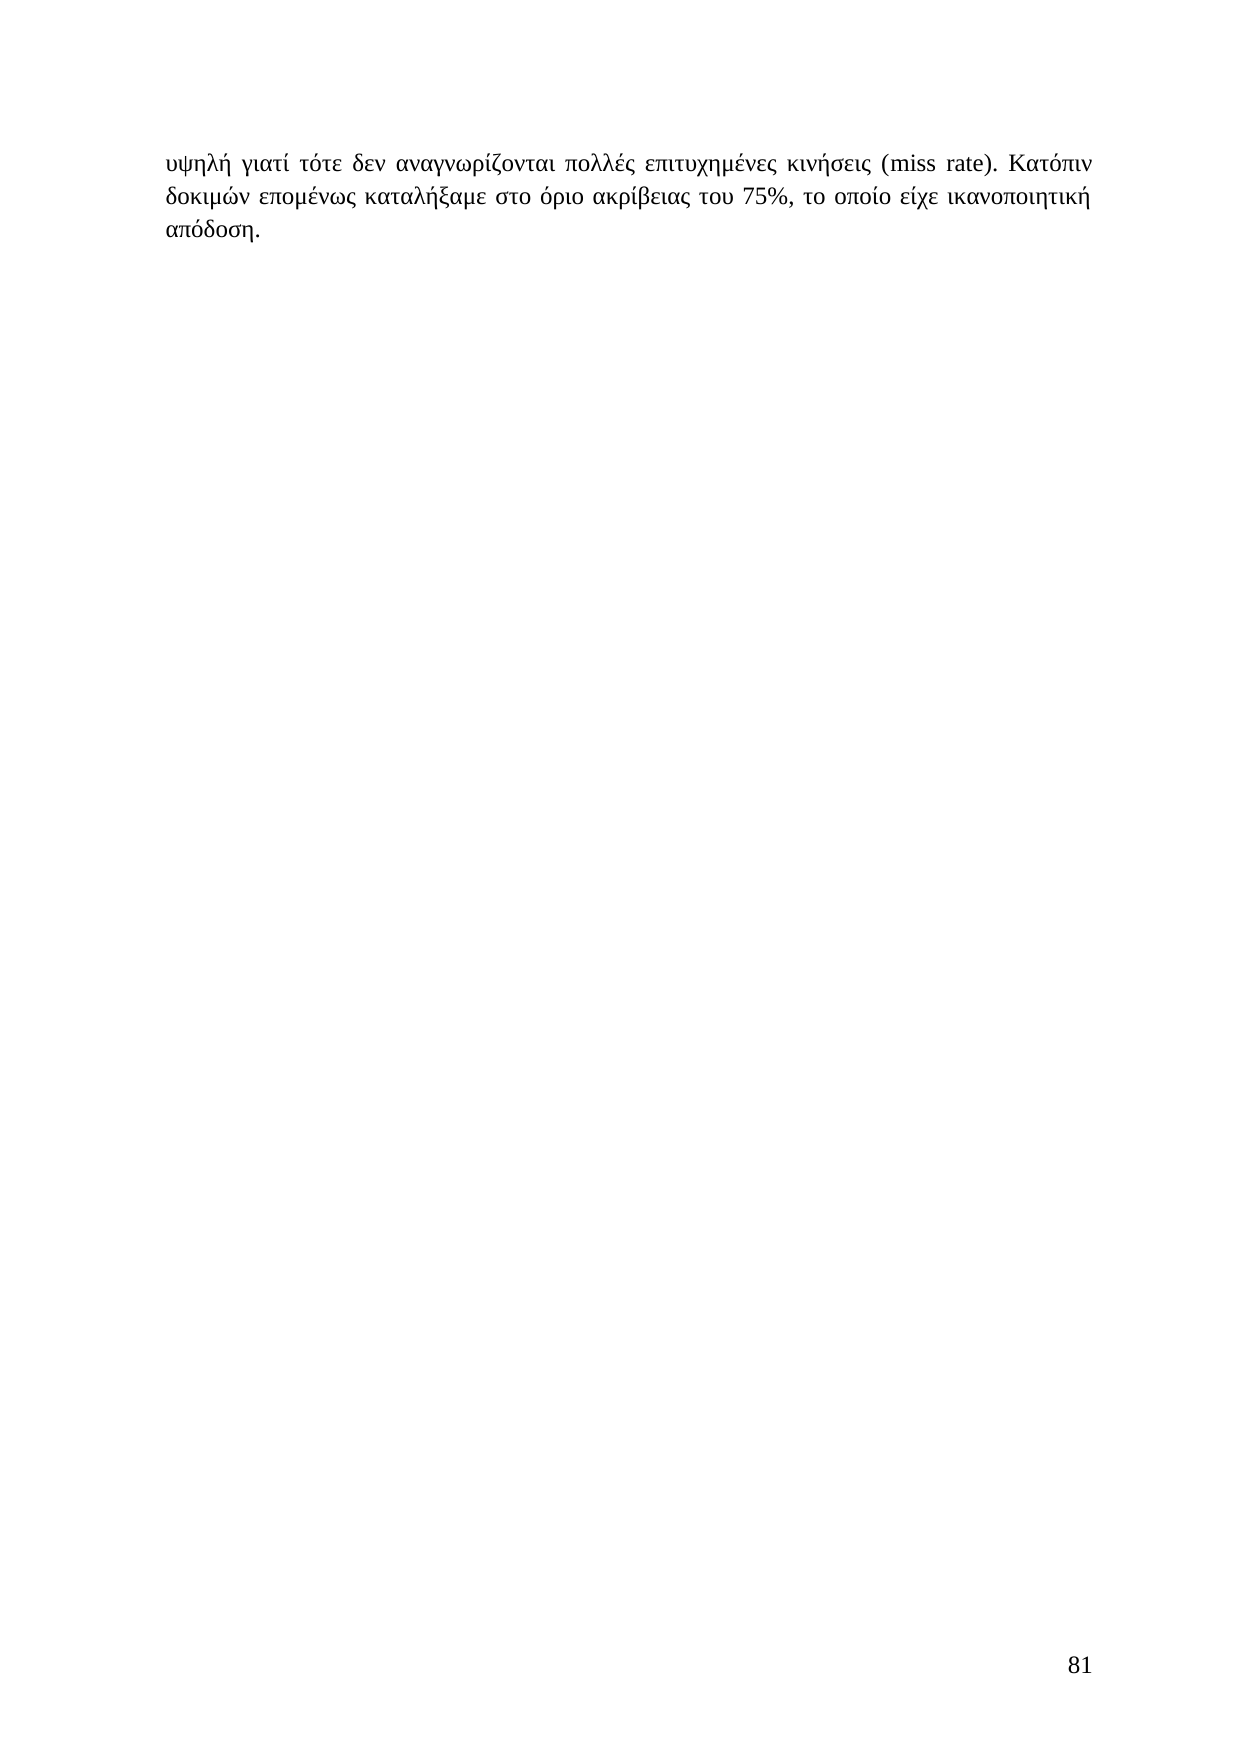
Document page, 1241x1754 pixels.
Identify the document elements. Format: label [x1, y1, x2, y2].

text [165, 148, 1092, 242]
